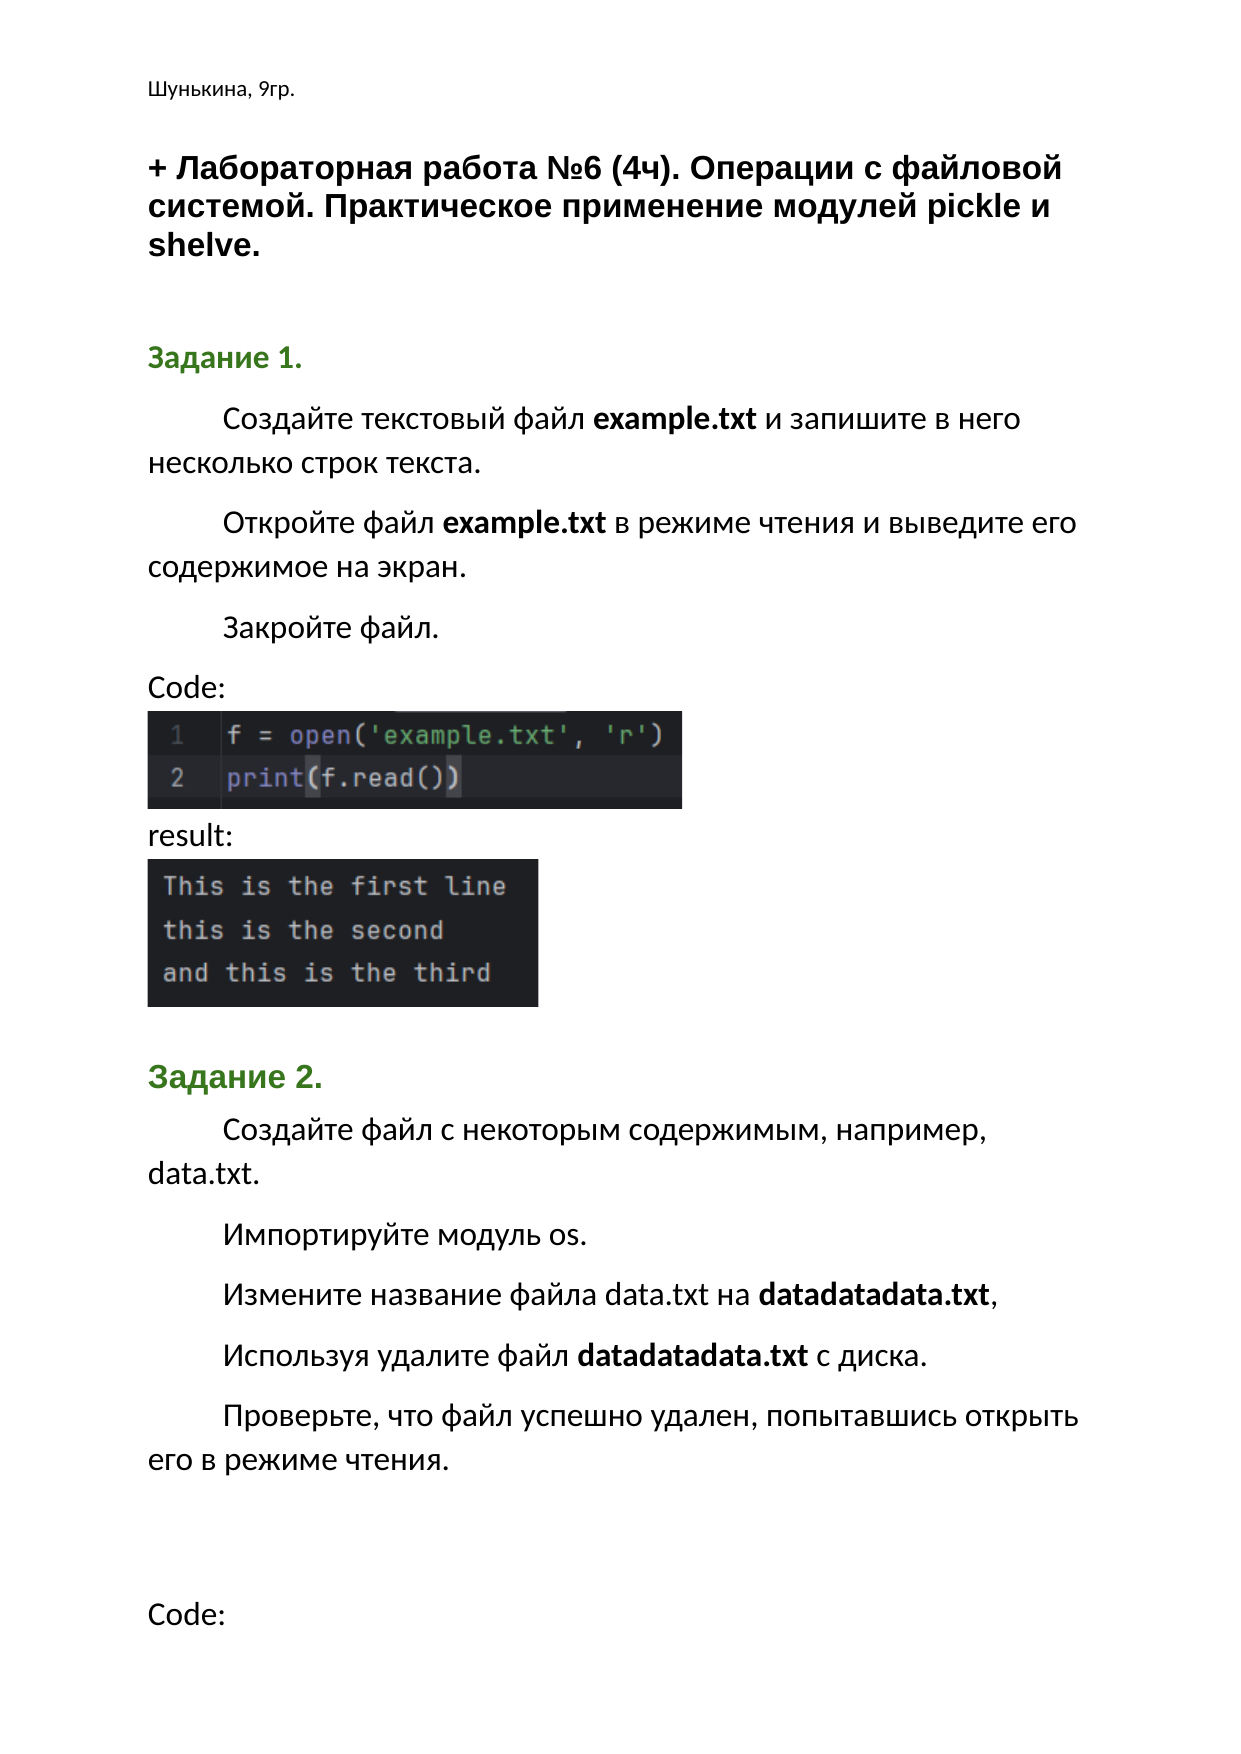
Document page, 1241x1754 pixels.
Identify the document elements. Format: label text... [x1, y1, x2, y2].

text Откройте файл example.txt в режиме чтения и выведите его содержимое на экран. [148, 501, 1092, 586]
text Проверьте, что файл успешно удален, попытавшись открыть его в режиме чтения. [148, 1394, 1092, 1479]
text Задание 1. [148, 336, 1092, 377]
text Создайте файл с некоторым содержимым, например, data.txt. [148, 1108, 1092, 1193]
text Измените название файла data.txt на datadatadata.txt, [148, 1273, 1092, 1314]
text Закройте файл. [148, 606, 1092, 647]
subtitle Задание 2. [148, 1057, 1092, 1096]
subtitle + Лабораторная работа №6 (4ч). Операции с файловой системой. Практическое применение модулей pickle и shelve. [148, 148, 1092, 263]
text Code: [148, 1593, 1092, 1633]
text Создайте текстовый файл example.txt и запишите в него несколько строк текста. [148, 397, 1092, 481]
text Импортируйте модуль os. [148, 1213, 1092, 1253]
picture [147, 859, 539, 1007]
text Используя удалите файл datadatadata.txt с диска. [148, 1334, 1092, 1374]
picture [147, 711, 683, 809]
